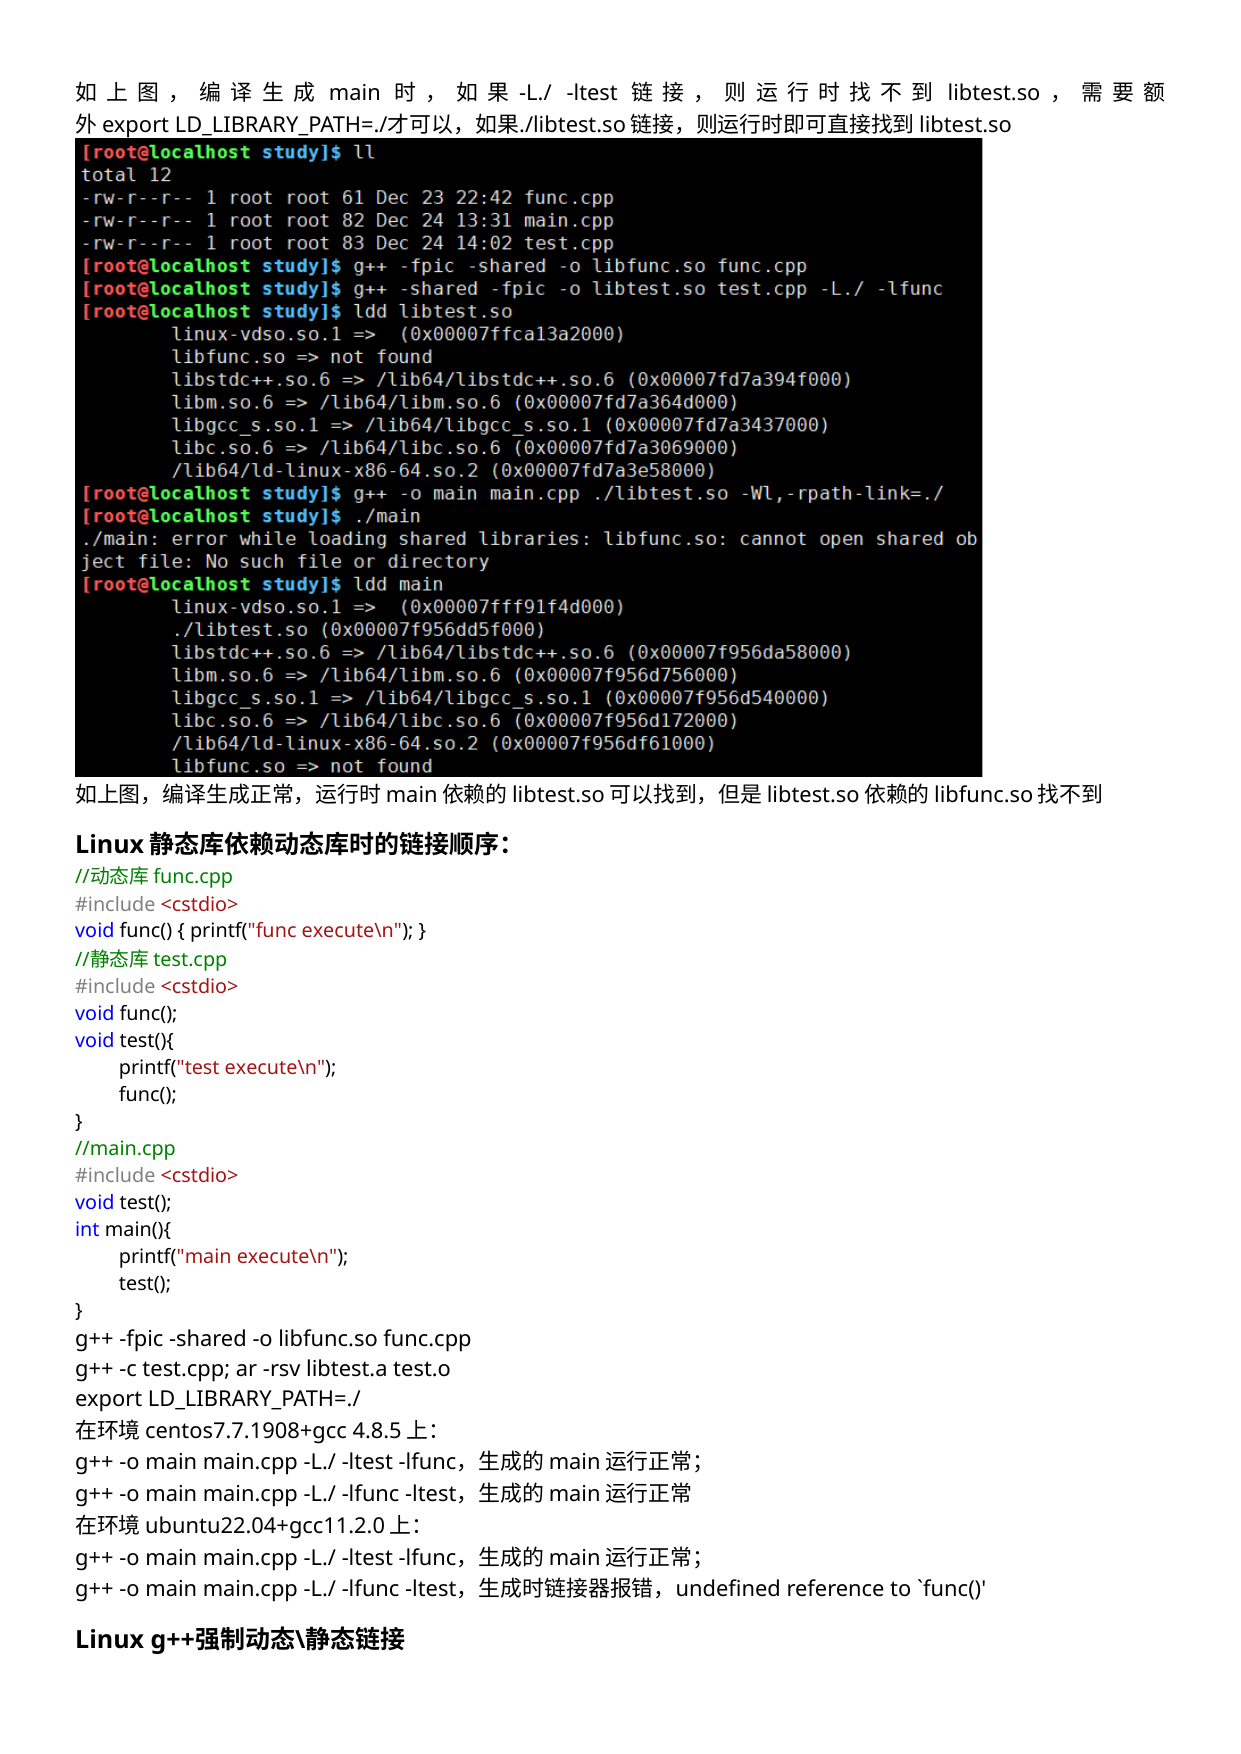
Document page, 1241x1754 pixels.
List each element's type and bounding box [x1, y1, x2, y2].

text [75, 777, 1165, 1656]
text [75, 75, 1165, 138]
picture [75, 138, 983, 777]
